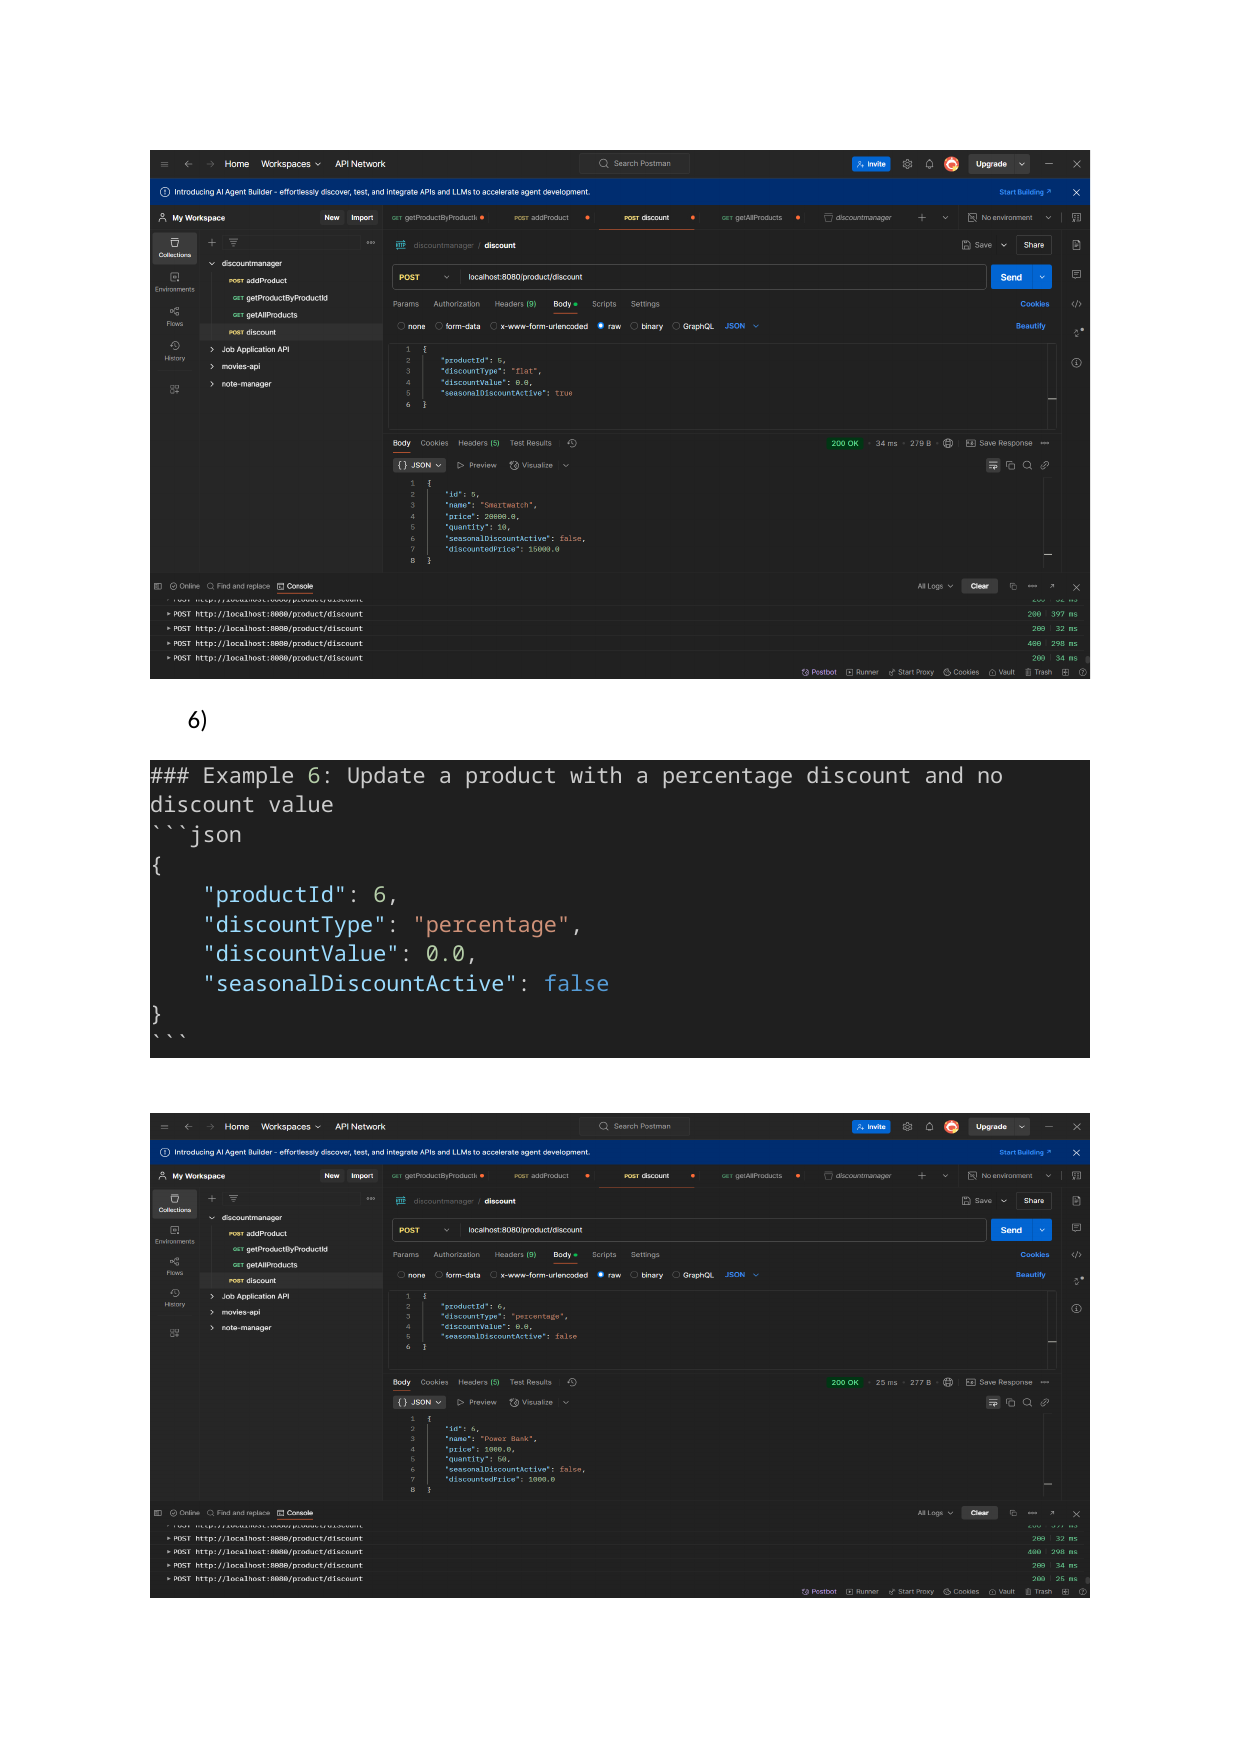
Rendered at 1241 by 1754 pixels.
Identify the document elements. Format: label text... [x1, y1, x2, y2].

text "productId": 6, [150, 879, 1090, 909]
text } [150, 998, 1090, 1028]
picture [150, 150, 1091, 679]
text "discountValue": 0.0, [150, 938, 1090, 968]
text "discountType": "percentage", [150, 909, 1090, 938]
picture [150, 1113, 1090, 1598]
text ### Example 6: Update a product with a percentage discount and no discount value [150, 760, 1090, 819]
text ```json [150, 819, 1090, 849]
text "seasonalDiscountActive": false [150, 968, 1090, 998]
text ``` [150, 1028, 1090, 1058]
text { [150, 849, 1090, 879]
